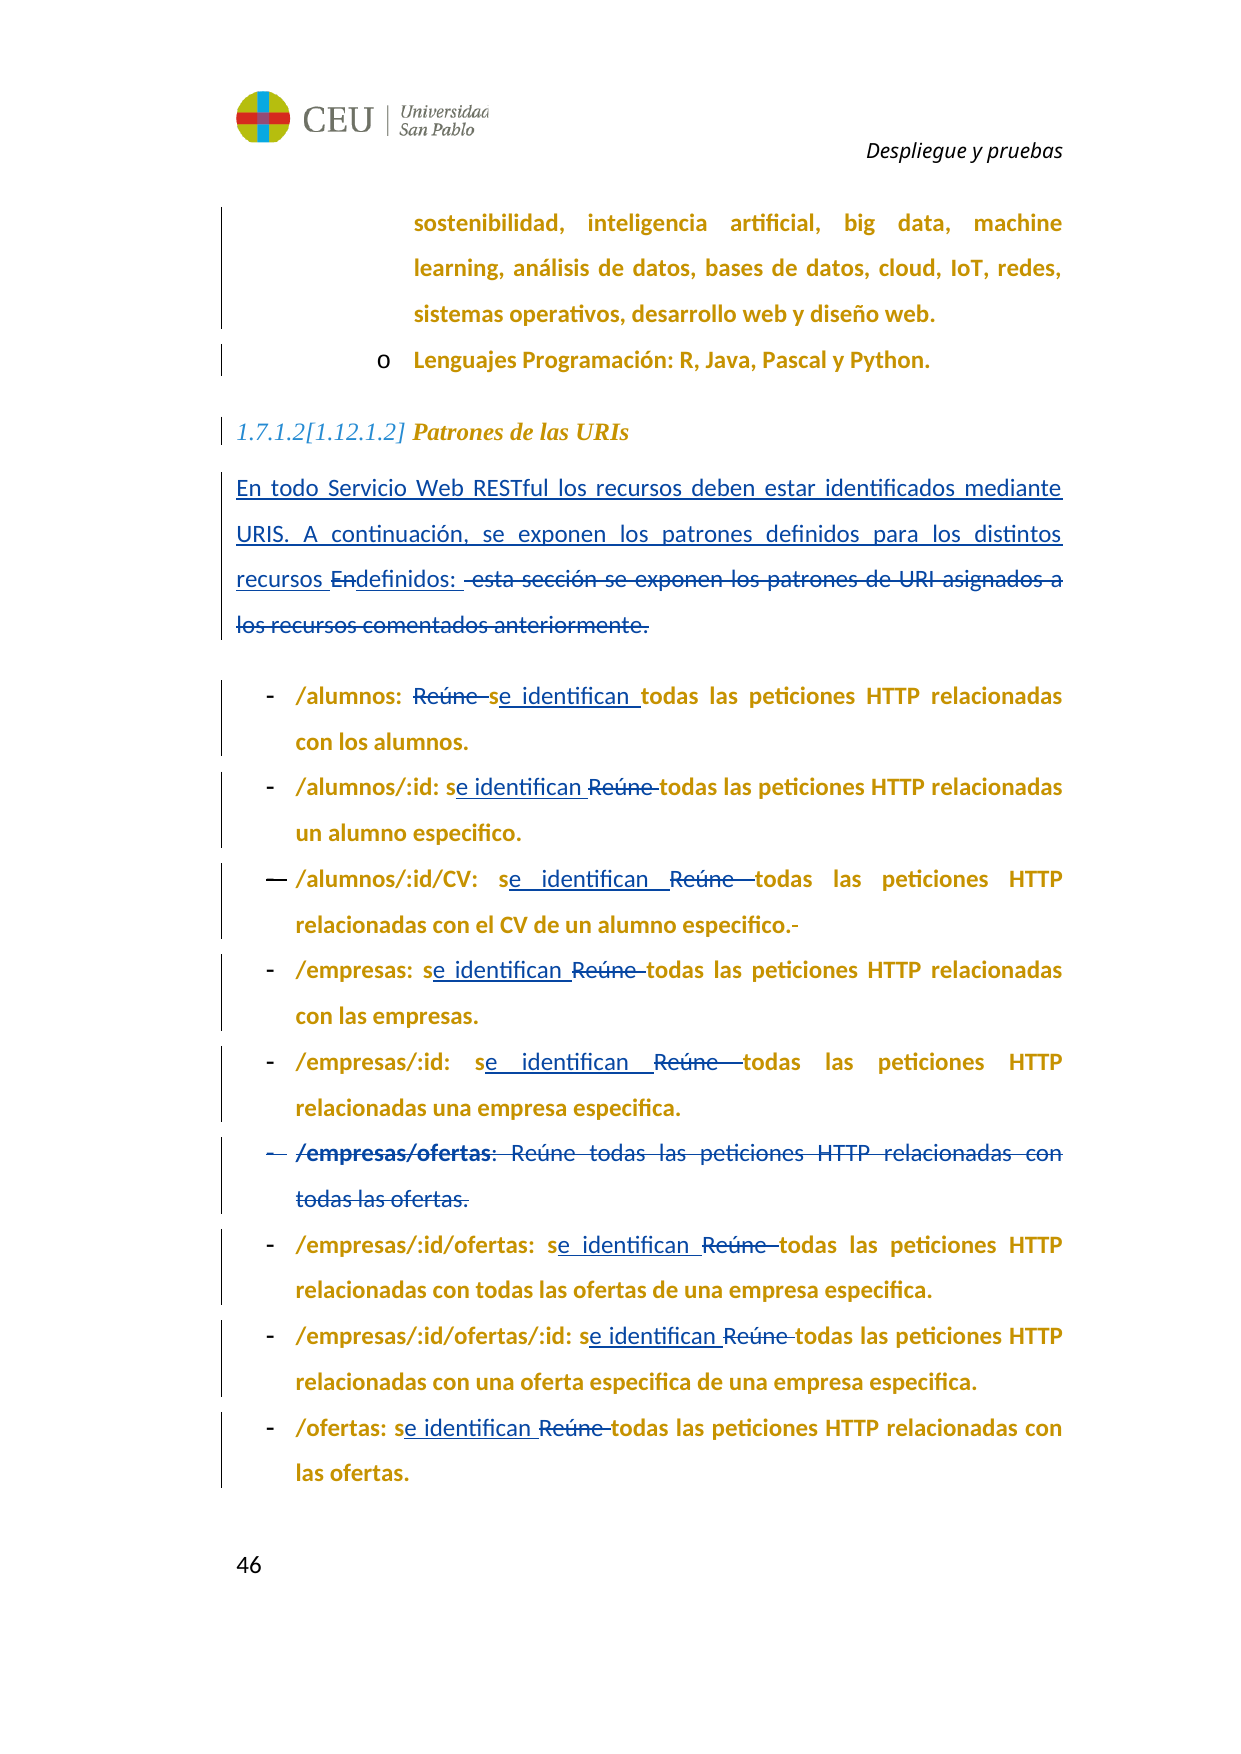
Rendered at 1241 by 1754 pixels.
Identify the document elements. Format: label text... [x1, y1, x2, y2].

list /ofertas: stodas las peticiones HTTP relacionadas con las ofertas. [266, 1412, 1063, 1488]
list /alumnos/:id/CV: stodas las peticiones HTTP relacionadas con el CV de un alumno especifico. [266, 863, 1063, 939]
list Lenguajes Programación: R, Java, Pascal y Python. [376, 344, 1063, 376]
list /alumnos/:id: stodas las peticiones HTTP relacionadas un alumno especifico. [266, 772, 1063, 848]
list /empresas: stodas las peticiones HTTP relacionadas con las empresas. [266, 954, 1063, 1031]
list /empresas/:id/ofertas/:id: stodas las peticiones HTTP relacionadas con una oferta especifica de una empresa especifica. [266, 1320, 1063, 1397]
list /empresas/:id/ofertas: stodas las peticiones HTTP relacionadas con todas las ofertas de una empresa especifica. [266, 1229, 1063, 1305]
list /empresas/:id: stodas las peticiones HTTP relacionadas una empresa especifica. [266, 1046, 1063, 1122]
list /alumnos: stodas las peticiones HTTP relacionadas con los alumnos. [266, 680, 1063, 756]
subtitle Patrones de las URIs [236, 417, 1063, 445]
picture [235, 89, 489, 143]
